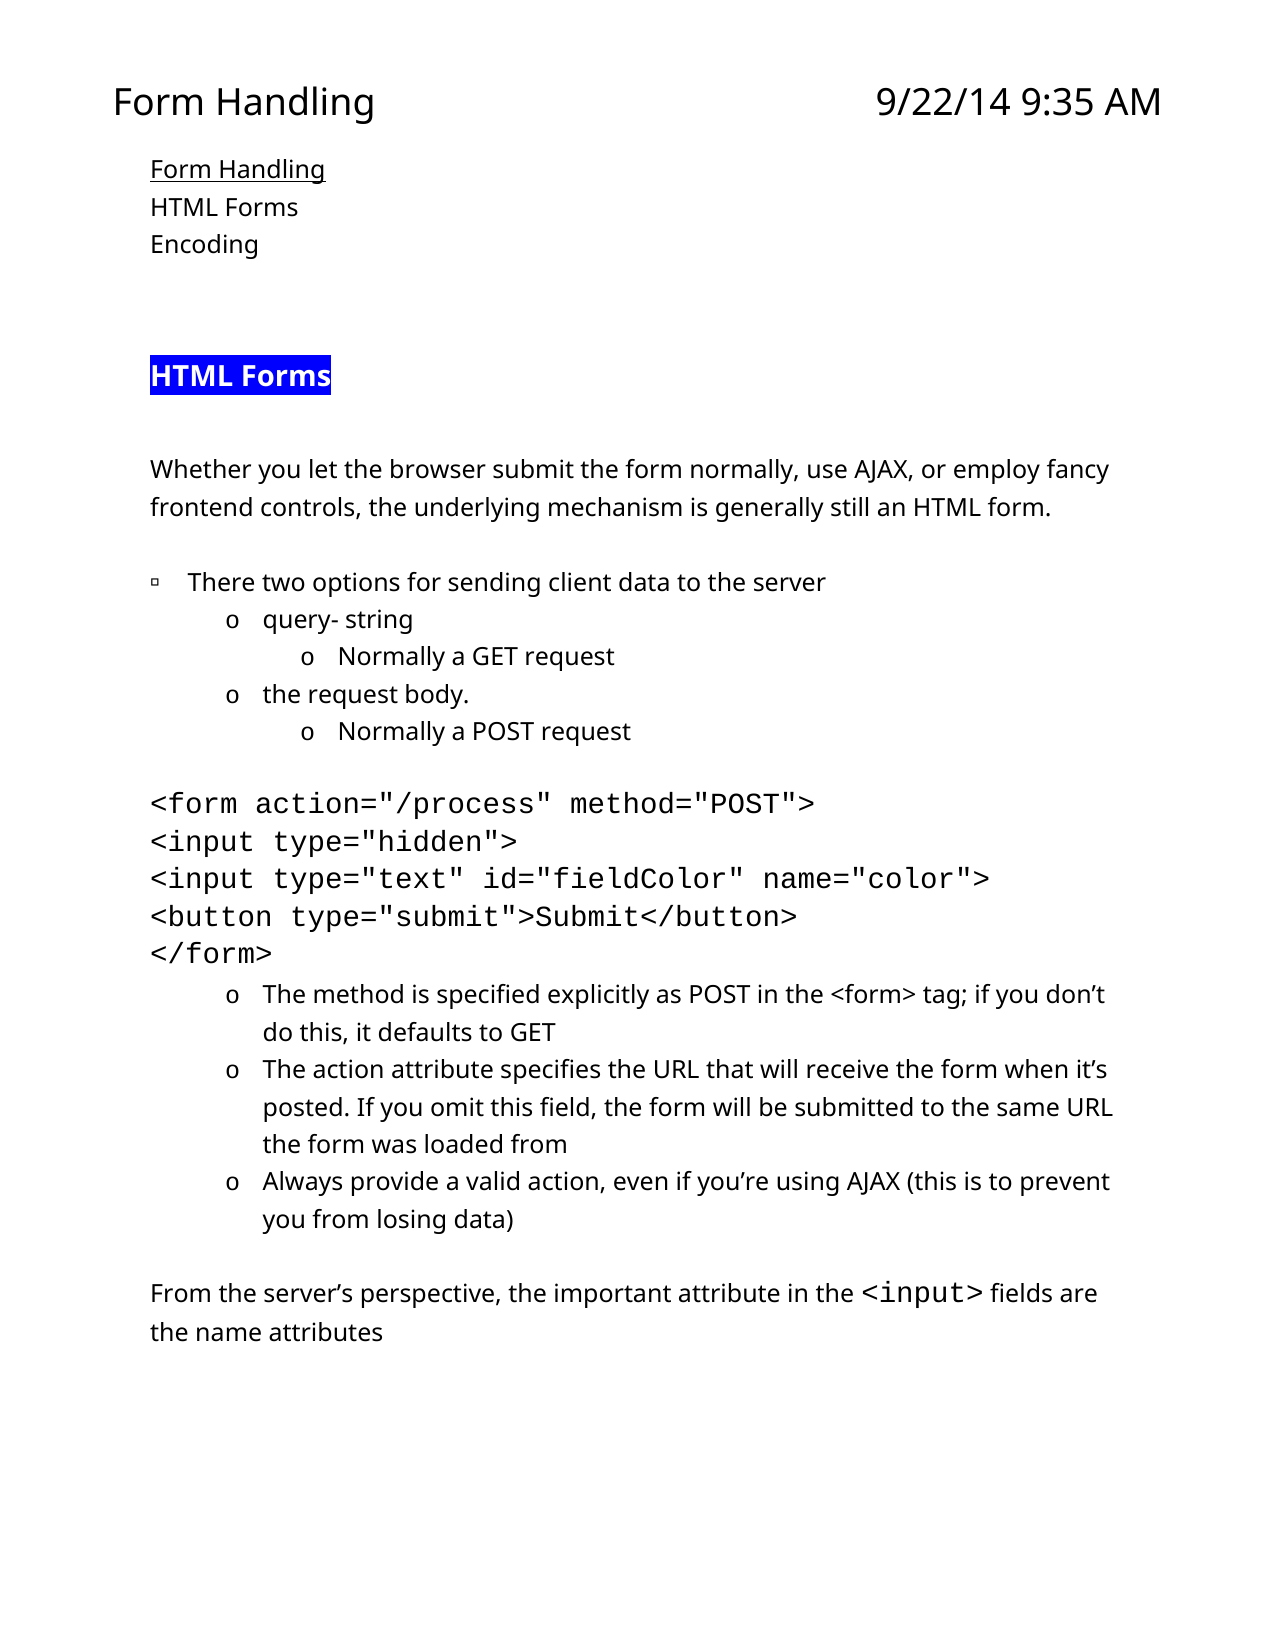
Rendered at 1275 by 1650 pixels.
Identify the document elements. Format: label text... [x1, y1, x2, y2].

text There two options for sending client data to the server [150, 562, 1125, 600]
text <button type="submit">Submit</button> [150, 900, 1125, 937]
text Normally a POST request [300, 712, 1125, 750]
text </form> [150, 937, 1125, 975]
text Form Handling [150, 150, 1125, 187]
text Encoding [150, 225, 1125, 262]
text HTML Forms [150, 337, 1125, 412]
text <input type="text" id="fieldColor" name="color"> [150, 862, 1125, 900]
text From the server’s perspective, the important attribute in the <input> fields are the name attributes [150, 1275, 1125, 1350]
text HTML Forms [150, 187, 1125, 225]
text the request body. [225, 675, 1125, 712]
text Whether you let the browser submit the form normally, use AJAX, or employ fancy frontend controls, the underlying mechanism is generally still an HTML form. [150, 450, 1125, 525]
text Normally a GET request [300, 637, 1125, 675]
text Always provide a valid action, even if you’re using AJAX (this is to prevent you from losing data) [225, 1162, 1125, 1237]
text <input type="hidden"> [150, 825, 1125, 862]
text <form action="/process" method="POST"> [150, 787, 1125, 825]
text The action attribute specifies the URL that will receive the form when it’s posted. If you omit this field, the form will be submitted to the same URL the form was loaded from [225, 1050, 1125, 1162]
text query‐ string [225, 600, 1125, 637]
text The method is specified explicitly as POST in the <form> tag; if you don’t do this, it defaults to GET [225, 975, 1125, 1050]
